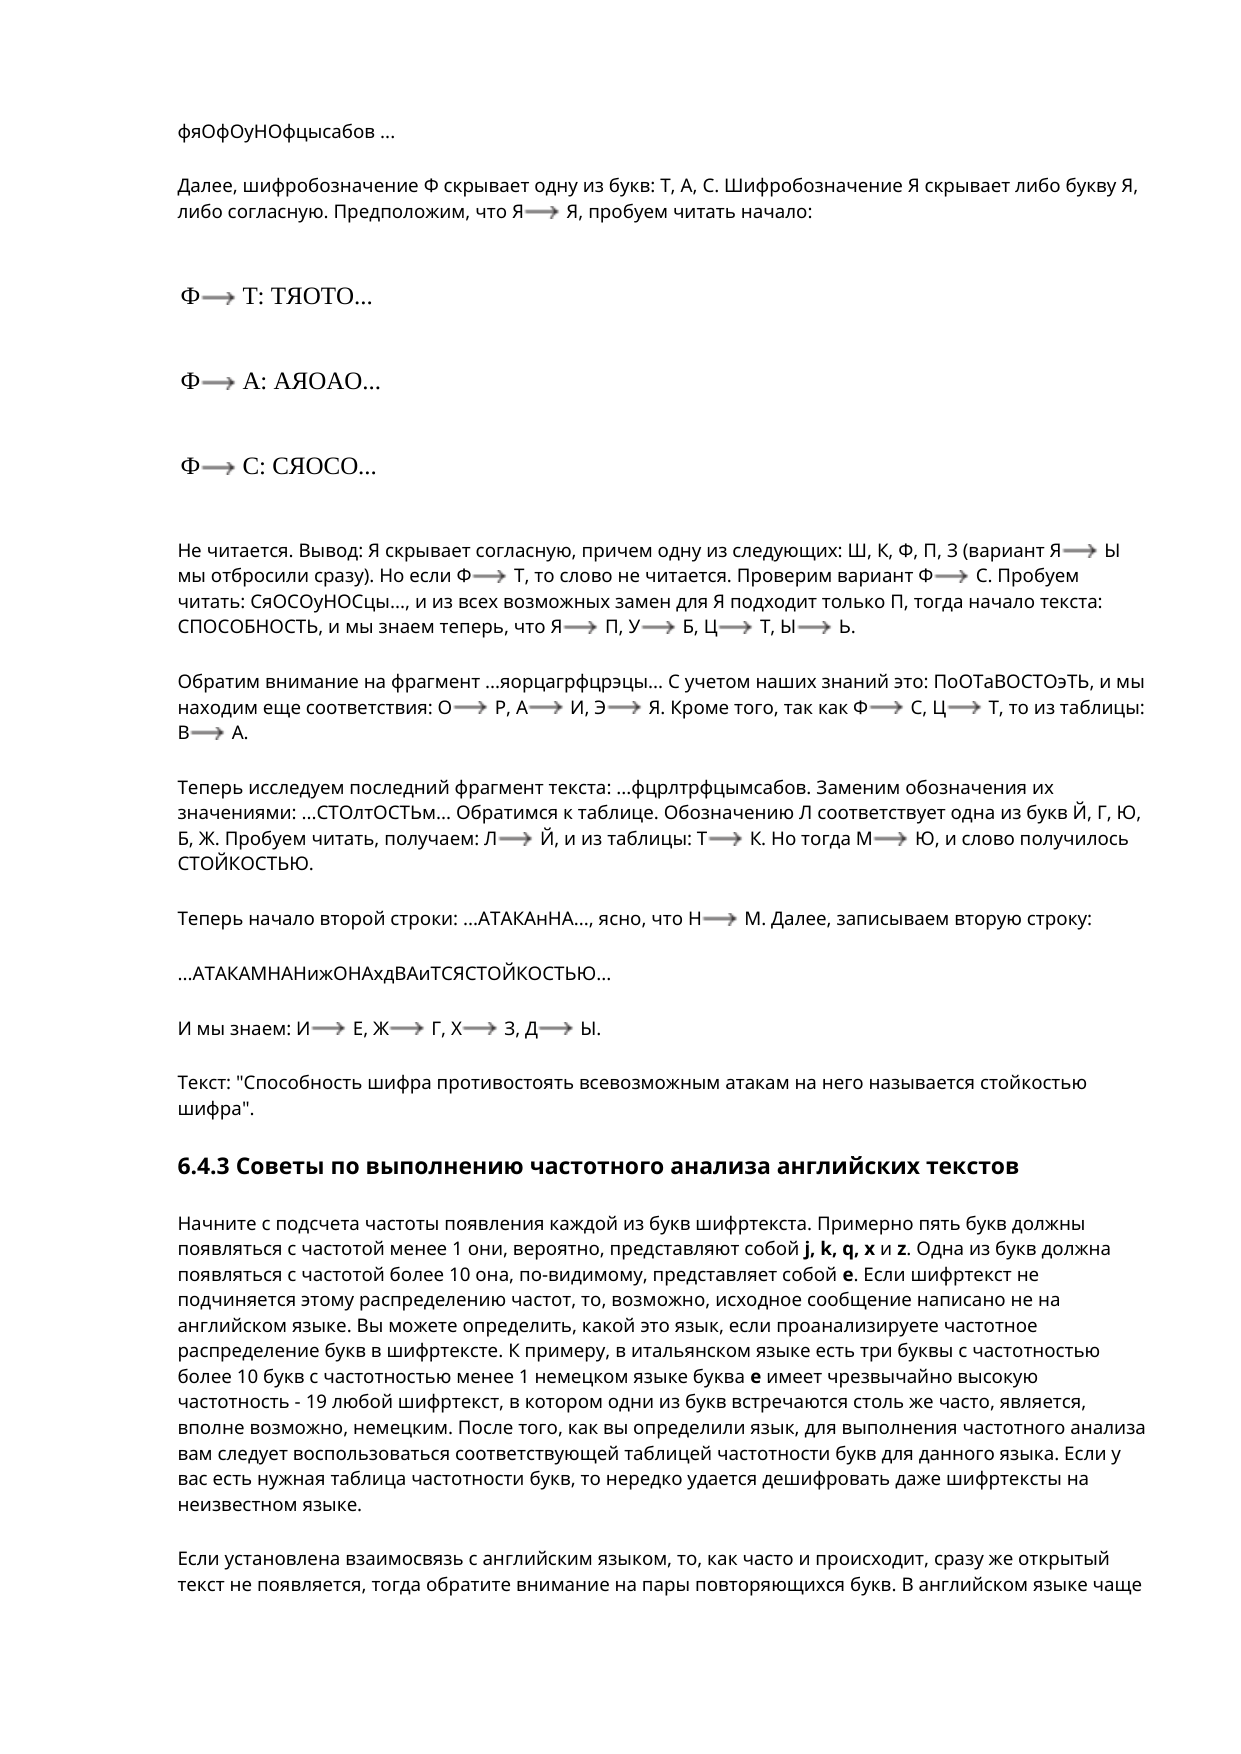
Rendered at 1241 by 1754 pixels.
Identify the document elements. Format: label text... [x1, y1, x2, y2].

text Теперь исследуем последний фрагмент текста: ...фцрлтрфцымсабов. Заменим обозначения их значениями: ...СТОлтОСТЬм... Обратимся к таблице. Обозначению Л соответствует одна из букв Й, Г, Ю, Б, Ж. Пробуем читать, получаем: ЛЙ, и из таблицы: ТК. Но тогда МЮ, и слово получилось СТОЙКОСТЬЮ. [177, 774, 1152, 876]
picture [933, 570, 976, 583]
picture [606, 701, 649, 714]
picture [1061, 544, 1104, 558]
text 6.4.3 Советы по выполнению частотного анализа английских текстов [177, 1150, 1152, 1181]
picture [872, 832, 915, 846]
picture [200, 292, 243, 305]
picture [388, 1022, 432, 1035]
text И мы знаем: ИЕ, ЖГ, ХЗ, ДЫ. [177, 1015, 1152, 1040]
text ...АТАКАМНАНижОНАхдВАиТСЯСТОЙКОСТЬЮ... [177, 960, 1152, 986]
picture [471, 570, 514, 583]
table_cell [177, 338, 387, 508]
picture [200, 377, 243, 390]
text Начните с подсчета частоты появления каждой из букв шифртекста. Примерно пять букв должны появляться с частотой менее 1 они, вероятно, представляют собой j, k, q, х и z. Одна из букв должна появляться с частотой более 10 она, по-видимому, представляет собой е. Если шифртекст не подчиняется этому распределению частот, то, возможно, исходное сообщение написано не на английском языке. Вы можете определить, какой это язык, если проанализируете частотное распределение букв в шифртексте. К примеру, в итальянском языке ecть три буквы с частотностью более 10 букв с частотностью менее 1 немецком языке буква е имеет чрезвычайно высокую частотность - 19 любой шифртекст, в котором одни из букв встречаются столь же часто, является, вполне возможно, немецким. После того, как вы определили язык, для выполнения частотного анализа вам следует воспользоваться соответствующей таблицей частотности букв для данного языка. Если у вас есть нужная таблица частотности букв, то нередко удается дешифровать даже шифртексты на неизвестном языке. [177, 1210, 1152, 1516]
text фяОфОуНОфцысабов ... [177, 118, 1152, 144]
picture [200, 462, 243, 475]
picture [796, 621, 839, 634]
picture [497, 832, 540, 846]
picture [523, 206, 567, 219]
picture [527, 701, 570, 714]
text Далее, шифробозначение Ф скрывает одну из букв: Т, А, С. Шифробозначение Я скрывает либо букву Я, либо согласную. Предположим, что ЯЯ, пробуем читать начало: [177, 173, 1152, 224]
text Теперь начало второй строки: ...АТАКАнНА..., ясно, что НМ. Далее, записываем вторую строку: [177, 905, 1152, 931]
picture [537, 1022, 580, 1035]
picture [868, 701, 911, 714]
picture [707, 832, 750, 846]
text Не читается. Вывод: Я скрывает согласную, причем одну из следующих: Ш, К, Ф, П, З (вариант ЯЫ мы отбросили сразу). Но если ФТ, то слово не читается. Проверим вариант ФС. Пробуем читать: СяОСОуНОСцы..., и из всех возможных замен для Я подходит только П, тогда начало текста: СПОСОБНОСТЬ, и мы знаем теперь, что ЯП, УБ, ЦТ, ЫЬ. [177, 537, 1152, 639]
picture [640, 621, 683, 634]
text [177, 1546, 1152, 1597]
picture [310, 1022, 353, 1035]
picture [717, 621, 760, 634]
picture [946, 701, 989, 714]
picture [702, 913, 745, 926]
text Обратим внимание на фрагмент ...яорцагрфцрэцы... С учетом наших знаний это: ПоОТаВОСТОэТЬ, и мы находим еще соответствия: ОР, АИ, ЭЯ. Кроме того, так как ФС, ЦТ, то из таблицы: ВА. [177, 668, 1152, 745]
picture [452, 701, 495, 714]
picture [189, 727, 232, 740]
text Текст: "Способность шифра противостоять всевозможным атакам на него называется стойкостью шифра". [177, 1069, 1152, 1121]
picture [562, 621, 605, 634]
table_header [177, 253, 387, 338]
picture [461, 1022, 504, 1035]
